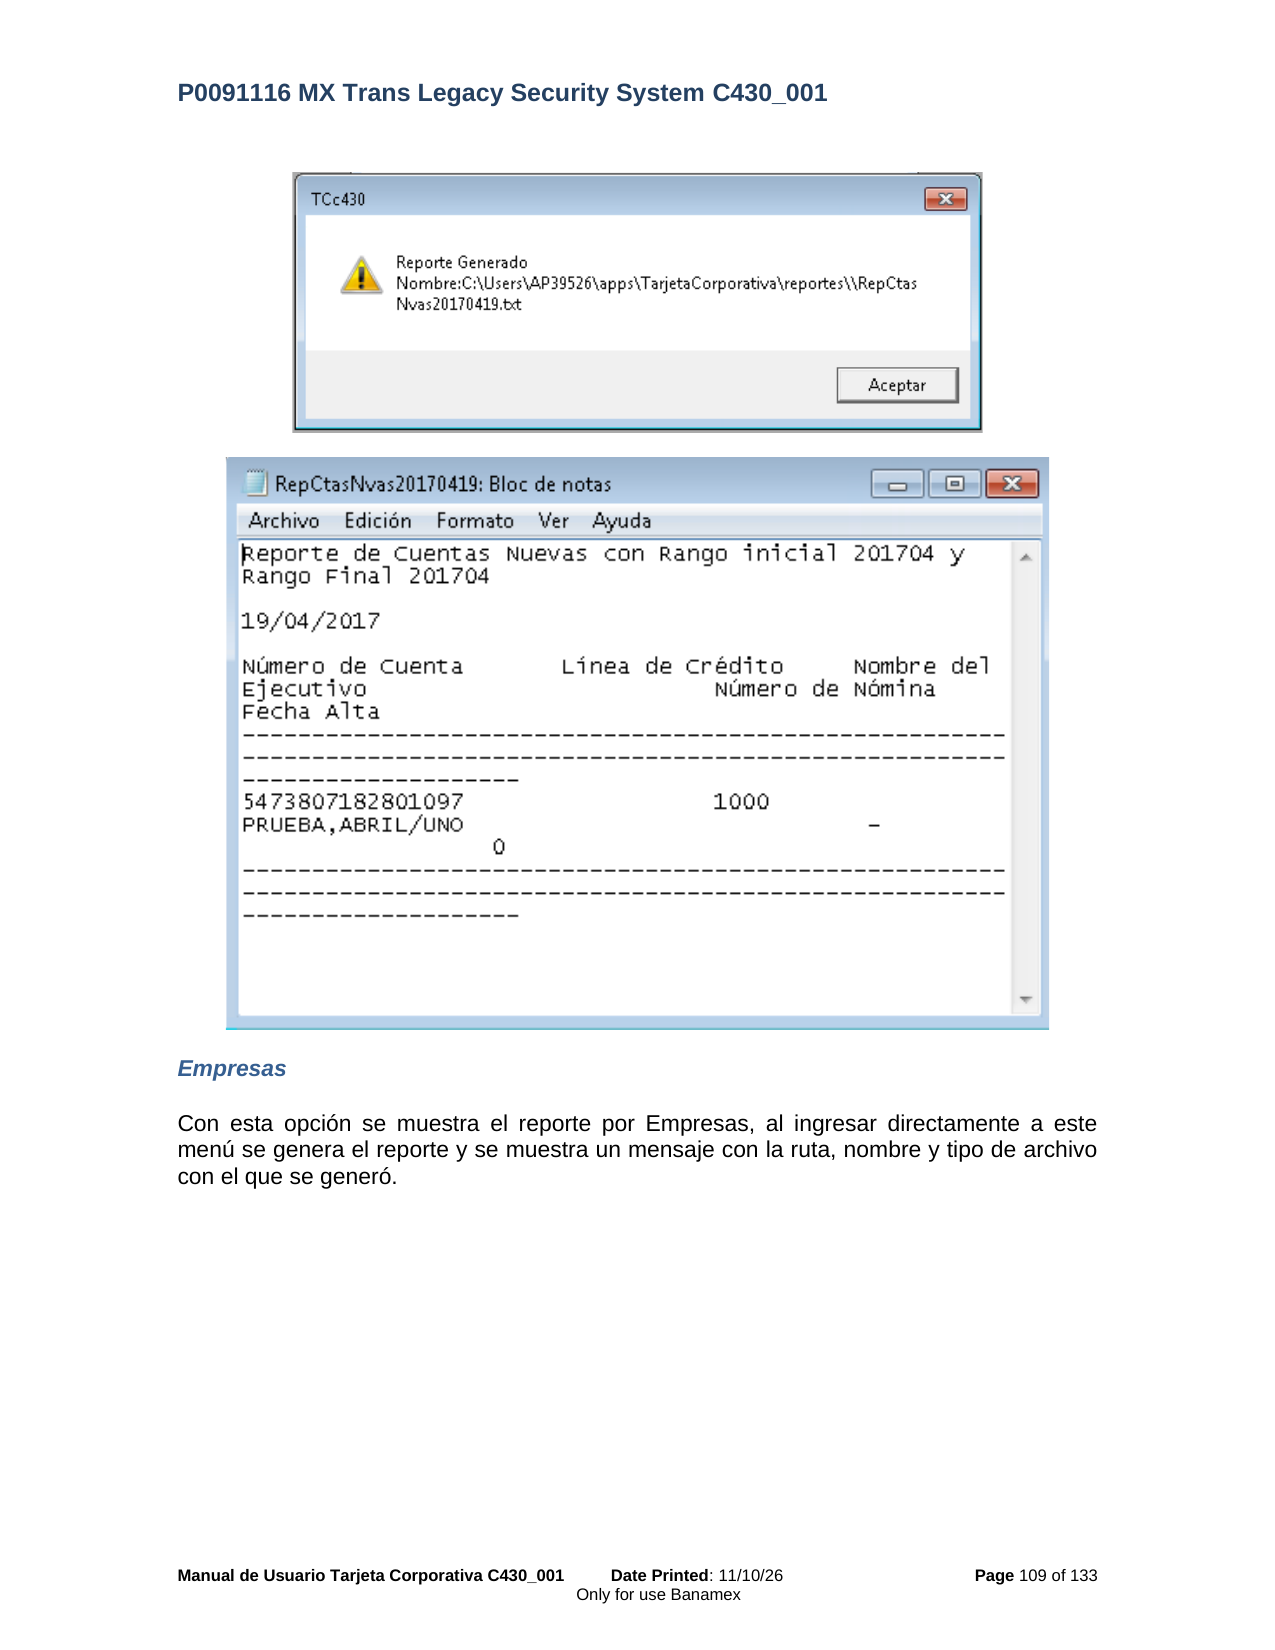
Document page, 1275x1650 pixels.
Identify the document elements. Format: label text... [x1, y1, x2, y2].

subtitle Empresas [177, 1055, 1098, 1081]
text Con esta opción se muestra el reporte por Empresas, al ingresar directamente a este menú se genera el reporte y se muestra un mensaje con la ruta, nombre y tipo de archivo con el que se generó. [177, 1110, 1098, 1189]
picture [225, 457, 1050, 1030]
picture [292, 172, 983, 433]
